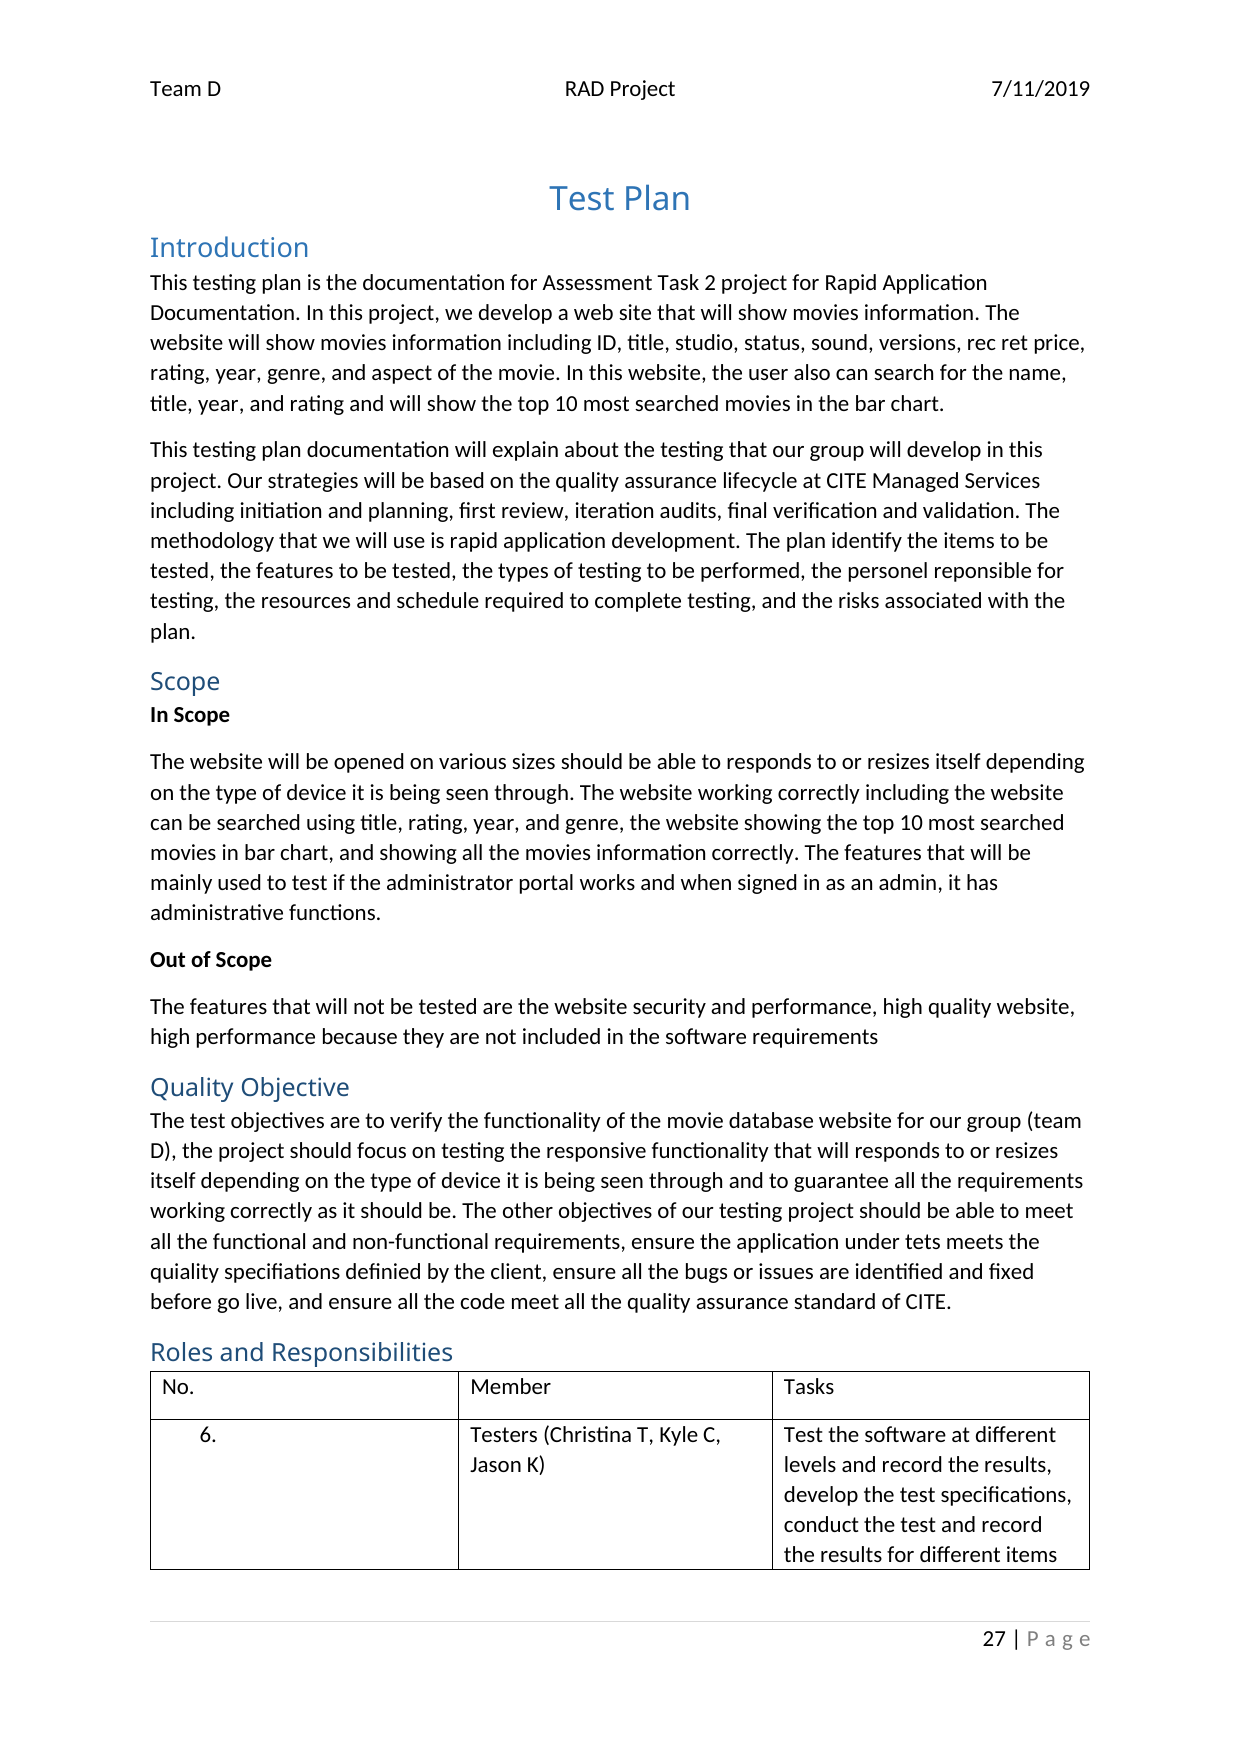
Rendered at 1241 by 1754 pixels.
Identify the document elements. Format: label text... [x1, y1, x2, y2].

table_header No. [151, 1372, 458, 1419]
text Out of Scope [150, 945, 1090, 973]
table_header Tasks [773, 1372, 1089, 1419]
table_cell [151, 1420, 458, 1569]
subtitle Introduction [150, 228, 1090, 265]
subtitle Test Plan [150, 175, 1090, 220]
text The test objectives are to verify the functionality of the movie database website for our group (team D), the project should focus on testing the responsive functionality that will responds to or resizes itself depending on the type of device it is being seen through and to guarantee all the requirements working correctly as it should be. The other objectives of our testing project should be able to meet all the functional and non-functional requirements, ensure the application under tets meets the quiality specifiations definied by the client, ensure all the bugs or issues are identified and fixed before go live, and ensure all the code meet all the quality assurance standard of CITE. [150, 1106, 1090, 1315]
text The website will be opened on various sizes should be able to responds to or resizes itself depending on the type of device it is being seen through. The website working correctly including the website can be searched using title, rating, year, and genre, the website showing the top 10 most searched movies in bar chart, and showing all the movies information correctly. The features that will be mainly used to test if the administrator portal works and when signed in as an admin, it has administrative functions. [150, 747, 1090, 926]
text The features that will not be tested are the website security and performance, high quality website, high performance because they are not included in the software requirements [150, 992, 1090, 1050]
text This testing plan is the documentation for Assessment Task 2 project for Rapid Application Documentation. In this project, we develop a web site that will show movies information. The website will show movies information including ID, title, studio, status, sound, versions, rec ret price, rating, year, genre, and aspect of the movie. In this website, the user also can search for the name, title, year, and rating and will show the top 10 most searched movies in the bar chart. [150, 268, 1090, 417]
text In Scope [150, 701, 1090, 728]
subtitle Roles and Responsibilities [150, 1334, 1090, 1368]
text This testing plan documentation will explain about the testing that our group will develop in this project. Our strategies will be based on the quality assurance lifecycle at CITE Managed Services including initiation and planning, first review, iteration audits, final verification and validation. The methodology that we will use is rapid application development. The plan identify the items to be tested, the features to be tested, the types of testing to be performed, the personel reponsible for testing, the resources and schedule required to complete testing, and the risks associated with the plan. [150, 436, 1090, 645]
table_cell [459, 1420, 772, 1569]
subtitle Quality Objective [150, 1069, 1090, 1103]
subtitle Scope [150, 664, 1090, 698]
table_header Member [459, 1372, 772, 1419]
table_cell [773, 1420, 1089, 1569]
